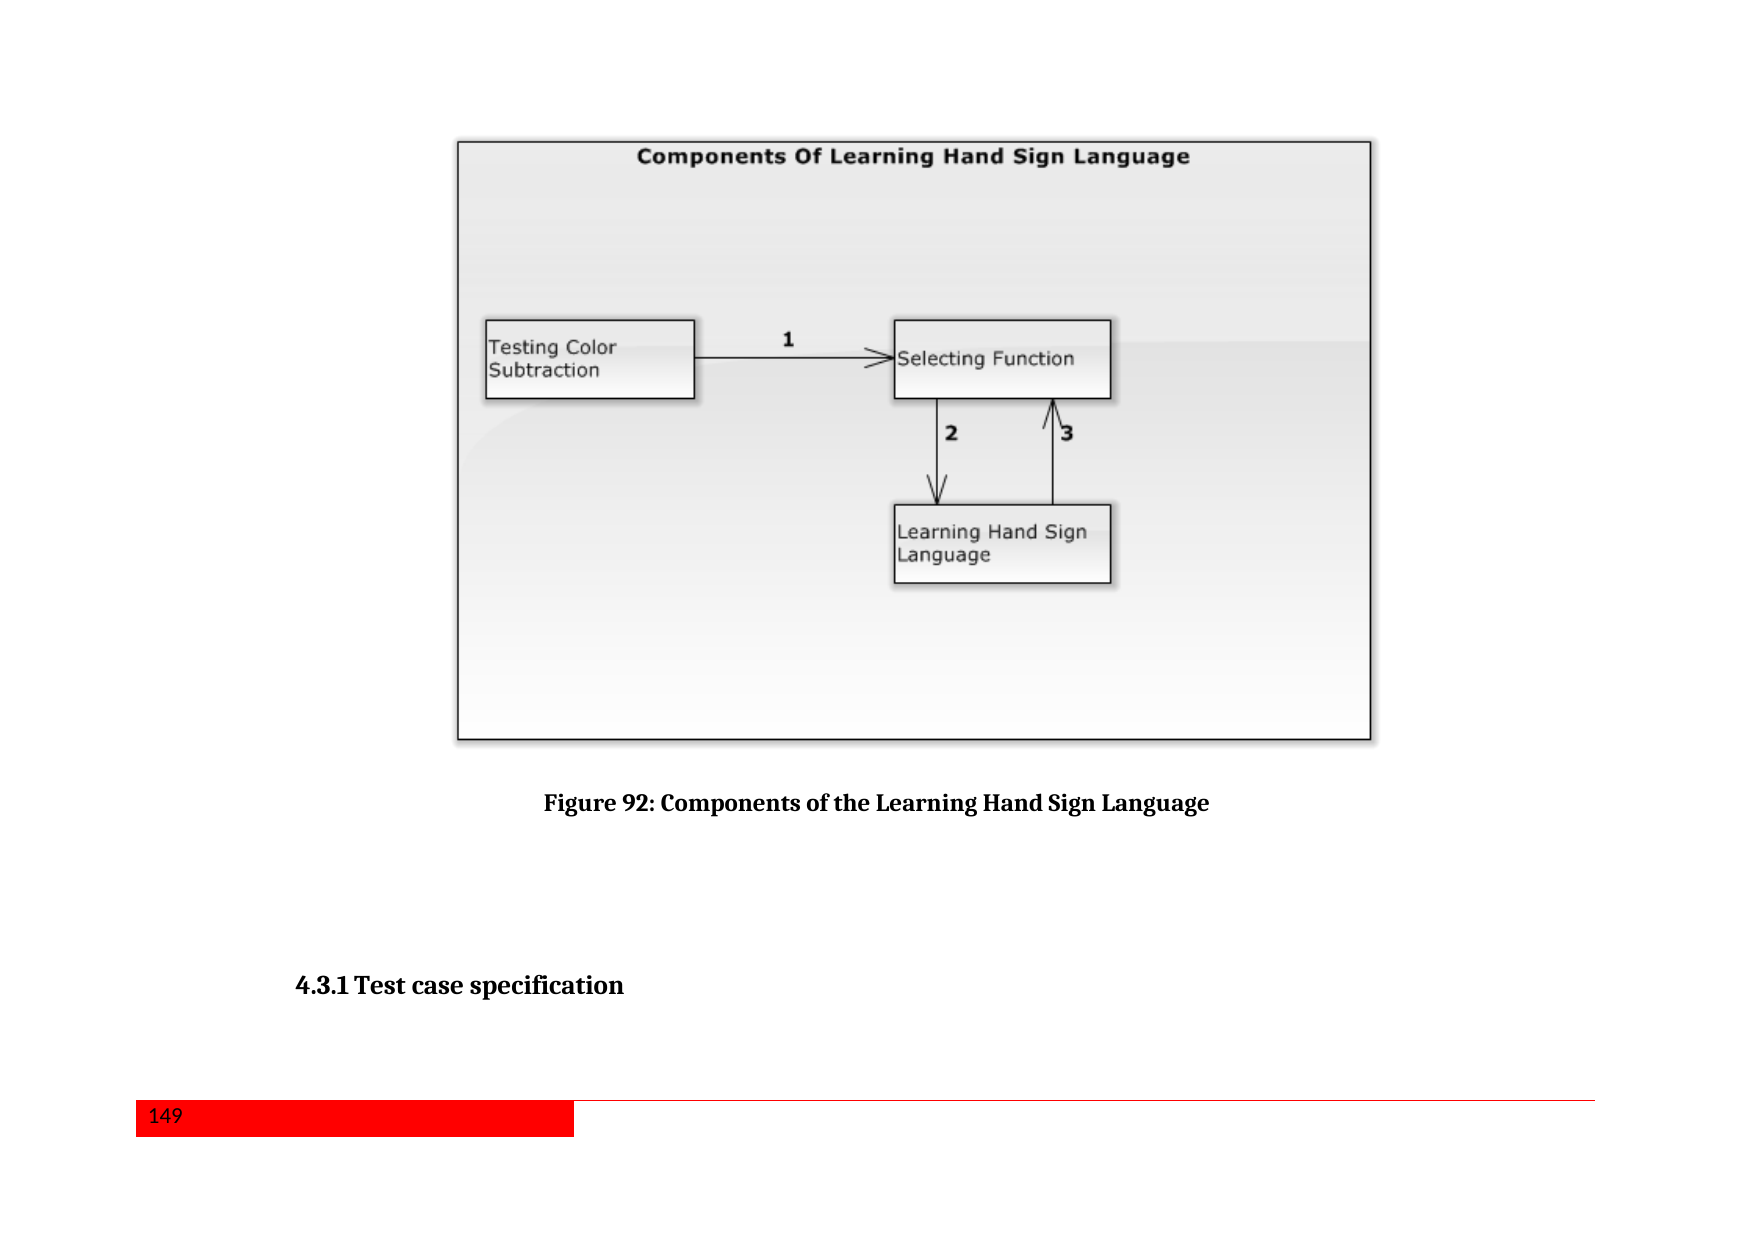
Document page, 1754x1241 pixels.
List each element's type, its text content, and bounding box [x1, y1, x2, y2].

subtitle Test case specification [295, 970, 1606, 1001]
list Figure 92: Components of the Learning Hand Sign Language [148, 788, 1606, 817]
picture [434, 118, 1395, 764]
